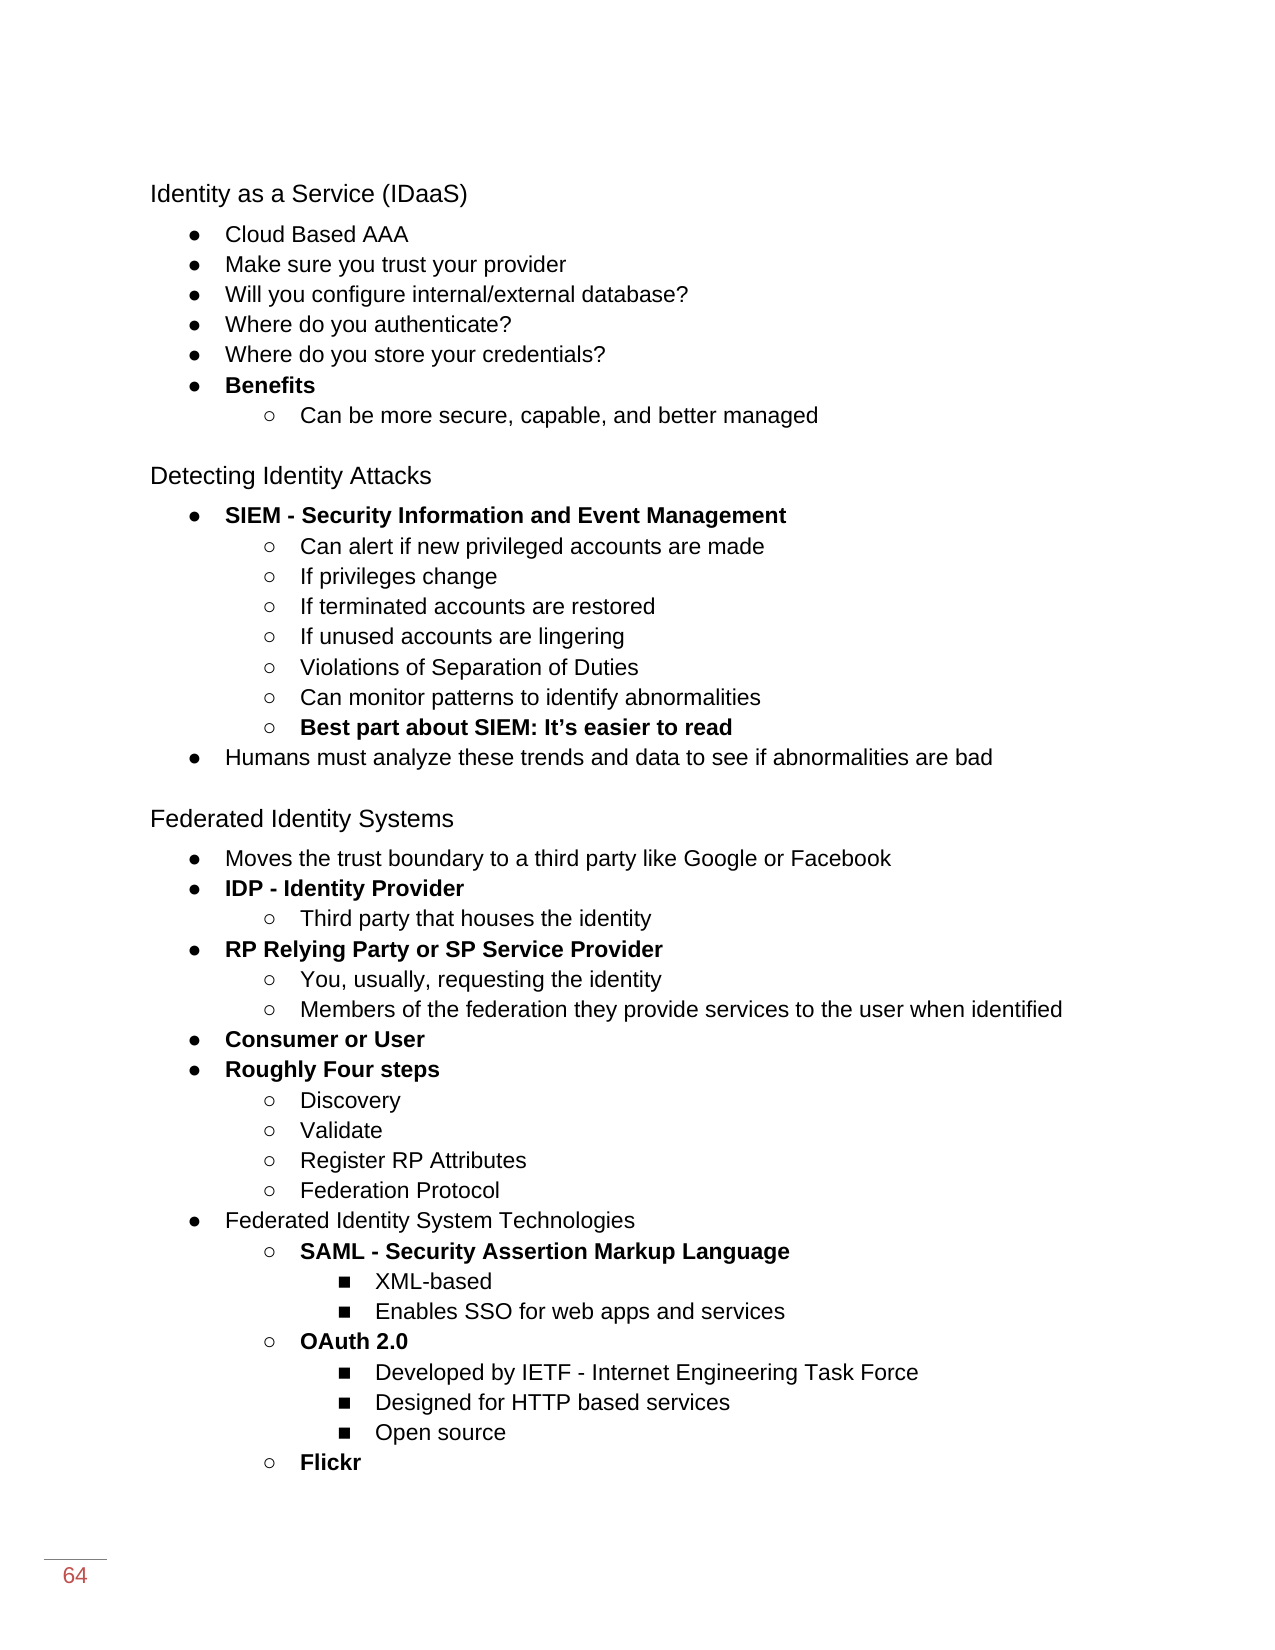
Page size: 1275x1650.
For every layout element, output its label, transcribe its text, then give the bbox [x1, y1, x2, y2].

list SIEM - Security Information and Event Management [187, 502, 1125, 529]
list Validate [262, 1117, 1125, 1143]
list Where do you authenticate? [187, 311, 1125, 337]
list Consumer or User [187, 1026, 1125, 1052]
list Violations of Separation of Duties [262, 653, 1125, 680]
subtitle Identity as a Service (IDaaS) [150, 179, 1125, 208]
subtitle Federated Identity Systems [150, 803, 1125, 832]
list Cloud Based AAA [187, 221, 1125, 247]
list Best part about SIEM: It’s easier to read [262, 714, 1125, 740]
list RP Relying Party or SP Service Provider [187, 936, 1125, 962]
list Federated Identity System Technologies [187, 1207, 1125, 1234]
list OAuth 2.0 [262, 1328, 1125, 1354]
list XML-based [337, 1268, 1125, 1294]
list Roughly Four steps [187, 1056, 1125, 1083]
list Humans must analyze these trends and data to see if abnormalities are bad [187, 744, 1125, 771]
list Discovery [262, 1087, 1125, 1113]
list Designed for HTTP based services [337, 1389, 1125, 1415]
list Third party that houses the identity [262, 905, 1125, 932]
list Flickr [262, 1449, 1125, 1475]
list Open source [337, 1419, 1125, 1445]
list Enables SSO for web apps and services [337, 1298, 1125, 1324]
list Developed by IETF - Internet Engineering Task Force [337, 1358, 1125, 1385]
list IDP - Identity Provider [187, 875, 1125, 901]
list Make sure you trust your provider [187, 251, 1125, 277]
list SAML - Security Assertion Markup Language [262, 1238, 1125, 1264]
list You, usually, requesting the identity [262, 966, 1125, 992]
list Can be more secure, capable, and better managed [262, 402, 1125, 428]
list If terminated accounts are restored [262, 593, 1125, 619]
list Where do you store your credentials? [187, 341, 1125, 368]
list Will you configure internal/external database? [187, 281, 1125, 307]
list Register RP Attributes [262, 1147, 1125, 1173]
list Benefits [187, 372, 1125, 398]
list If unused accounts are lingering [262, 623, 1125, 650]
list Moves the trust boundary to a third party like Google or Facebook [187, 845, 1125, 871]
list Can alert if new privileged accounts are made [262, 533, 1125, 559]
list Can monitor patterns to identify abnormalities [262, 684, 1125, 710]
list Federation Protocol [262, 1177, 1125, 1203]
list Members of the federation they provide services to the user when identified [262, 996, 1125, 1022]
subtitle Detecting Identity Attacks [150, 461, 1125, 490]
list If privileges change [262, 563, 1125, 589]
